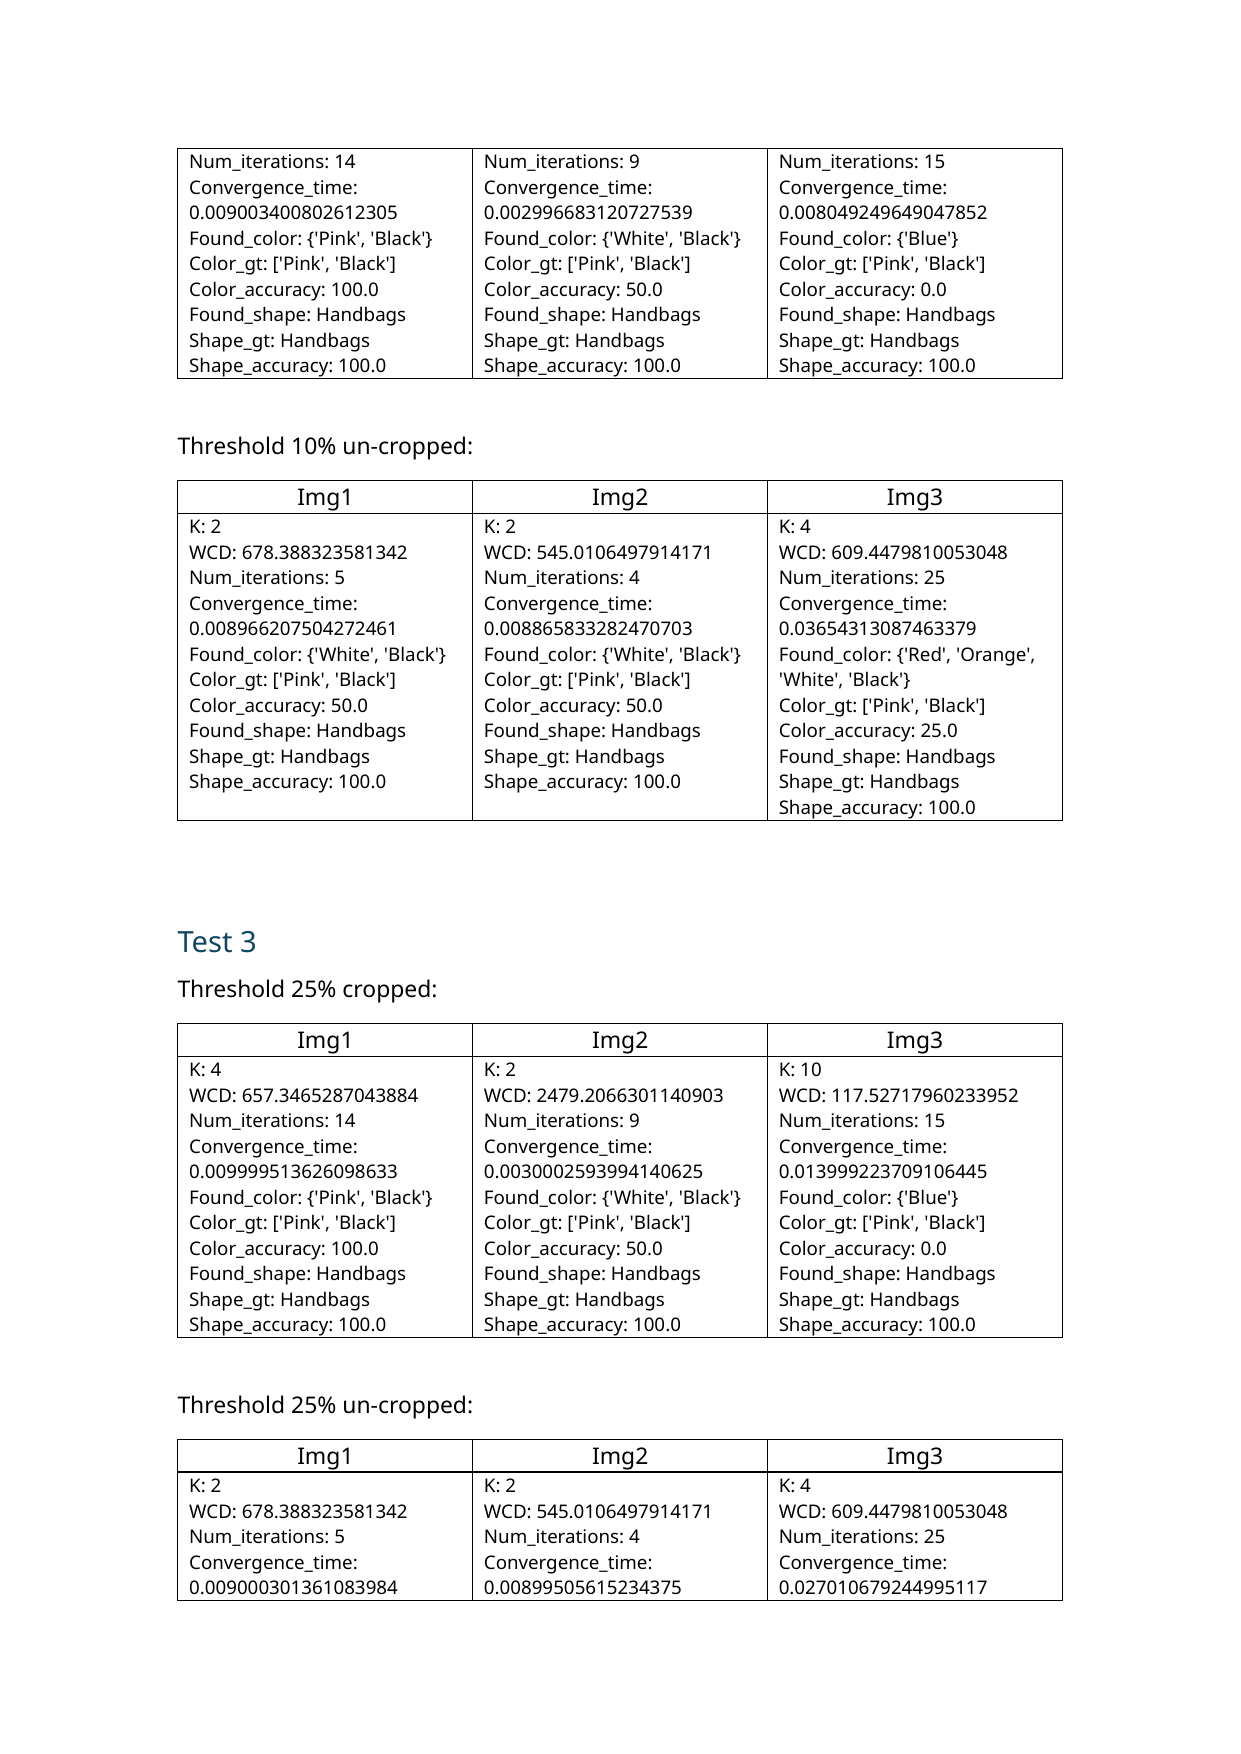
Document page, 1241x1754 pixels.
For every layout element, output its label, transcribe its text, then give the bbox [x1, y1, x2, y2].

table_cell K: 2 WCD: 545.0106497914171 Num_iterations: 4 Convergence_time: 0.008865833282470703 Found_color: {'White', 'Black'} Color_gt: ['Pink', 'Black'] Color_accuracy: 50.0 Found_shape: Handbags Shape_gt: Handbags Shape_accuracy: 100.0 [473, 514, 767, 820]
subtitle Test 3 [177, 922, 1063, 961]
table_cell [473, 149, 767, 378]
text Threshold 25% un-cropped: [177, 1389, 1063, 1420]
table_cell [473, 1473, 767, 1600]
table_header Img3 [768, 1440, 1062, 1471]
text Threshold 25% cropped: [177, 973, 1063, 1004]
table_header Img3 [768, 481, 1062, 512]
table_header Img2 [473, 481, 767, 512]
text Threshold 10% un-cropped: [177, 430, 1063, 461]
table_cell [768, 1473, 1062, 1600]
table_header Img1 [178, 1024, 472, 1056]
table_cell K: 2 WCD: 2479.2066301140903 Num_iterations: 9 Convergence_time: 0.0030002593994140625 Found_color: {'White', 'Black'} Color_gt: ['Pink', 'Black'] Color_accuracy: 50.0 Found_shape: Handbags Shape_gt: Handbags Shape_accuracy: 100.0 [473, 1057, 767, 1337]
table_cell K: 4 WCD: 657.3465287043884 Num_iterations: 14 Convergence_time: 0.009999513626098633 Found_color: {'Pink', 'Black'} Color_gt: ['Pink', 'Black'] Color_accuracy: 100.0 Found_shape: Handbags Shape_gt: Handbags Shape_accuracy: 100.0 [178, 1057, 472, 1337]
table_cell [768, 149, 1062, 378]
table_header Img1 [178, 1440, 472, 1471]
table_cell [178, 149, 472, 378]
table_cell K: 2 WCD: 678.388323581342 Num_iterations: 5 Convergence_time: 0.008966207504272461 Found_color: {'White', 'Black'} Color_gt: ['Pink', 'Black'] Color_accuracy: 50.0 Found_shape: Handbags Shape_gt: Handbags Shape_accuracy: 100.0 [178, 514, 472, 820]
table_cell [178, 1473, 472, 1600]
table_header Img2 [473, 1440, 767, 1471]
table_header Img2 [473, 1024, 767, 1056]
table_header Img1 [178, 481, 472, 512]
table_cell K: 10 WCD: 117.52717960233952 Num_iterations: 15 Convergence_time: 0.013999223709106445 Found_color: {'Blue'} Color_gt: ['Pink', 'Black'] Color_accuracy: 0.0 Found_shape: Handbags Shape_gt: Handbags Shape_accuracy: 100.0 [768, 1057, 1062, 1337]
table_header Img3 [768, 1024, 1062, 1056]
table_cell K: 4 WCD: 609.4479810053048 Num_iterations: 25 Convergence_time: 0.03654313087463379 Found_color: {'Red', 'Orange', 'White', 'Black'} Color_gt: ['Pink', 'Black'] Color_accuracy: 25.0 Found_shape: Handbags Shape_gt: Handbags Shape_accuracy: 100.0 [768, 514, 1062, 820]
